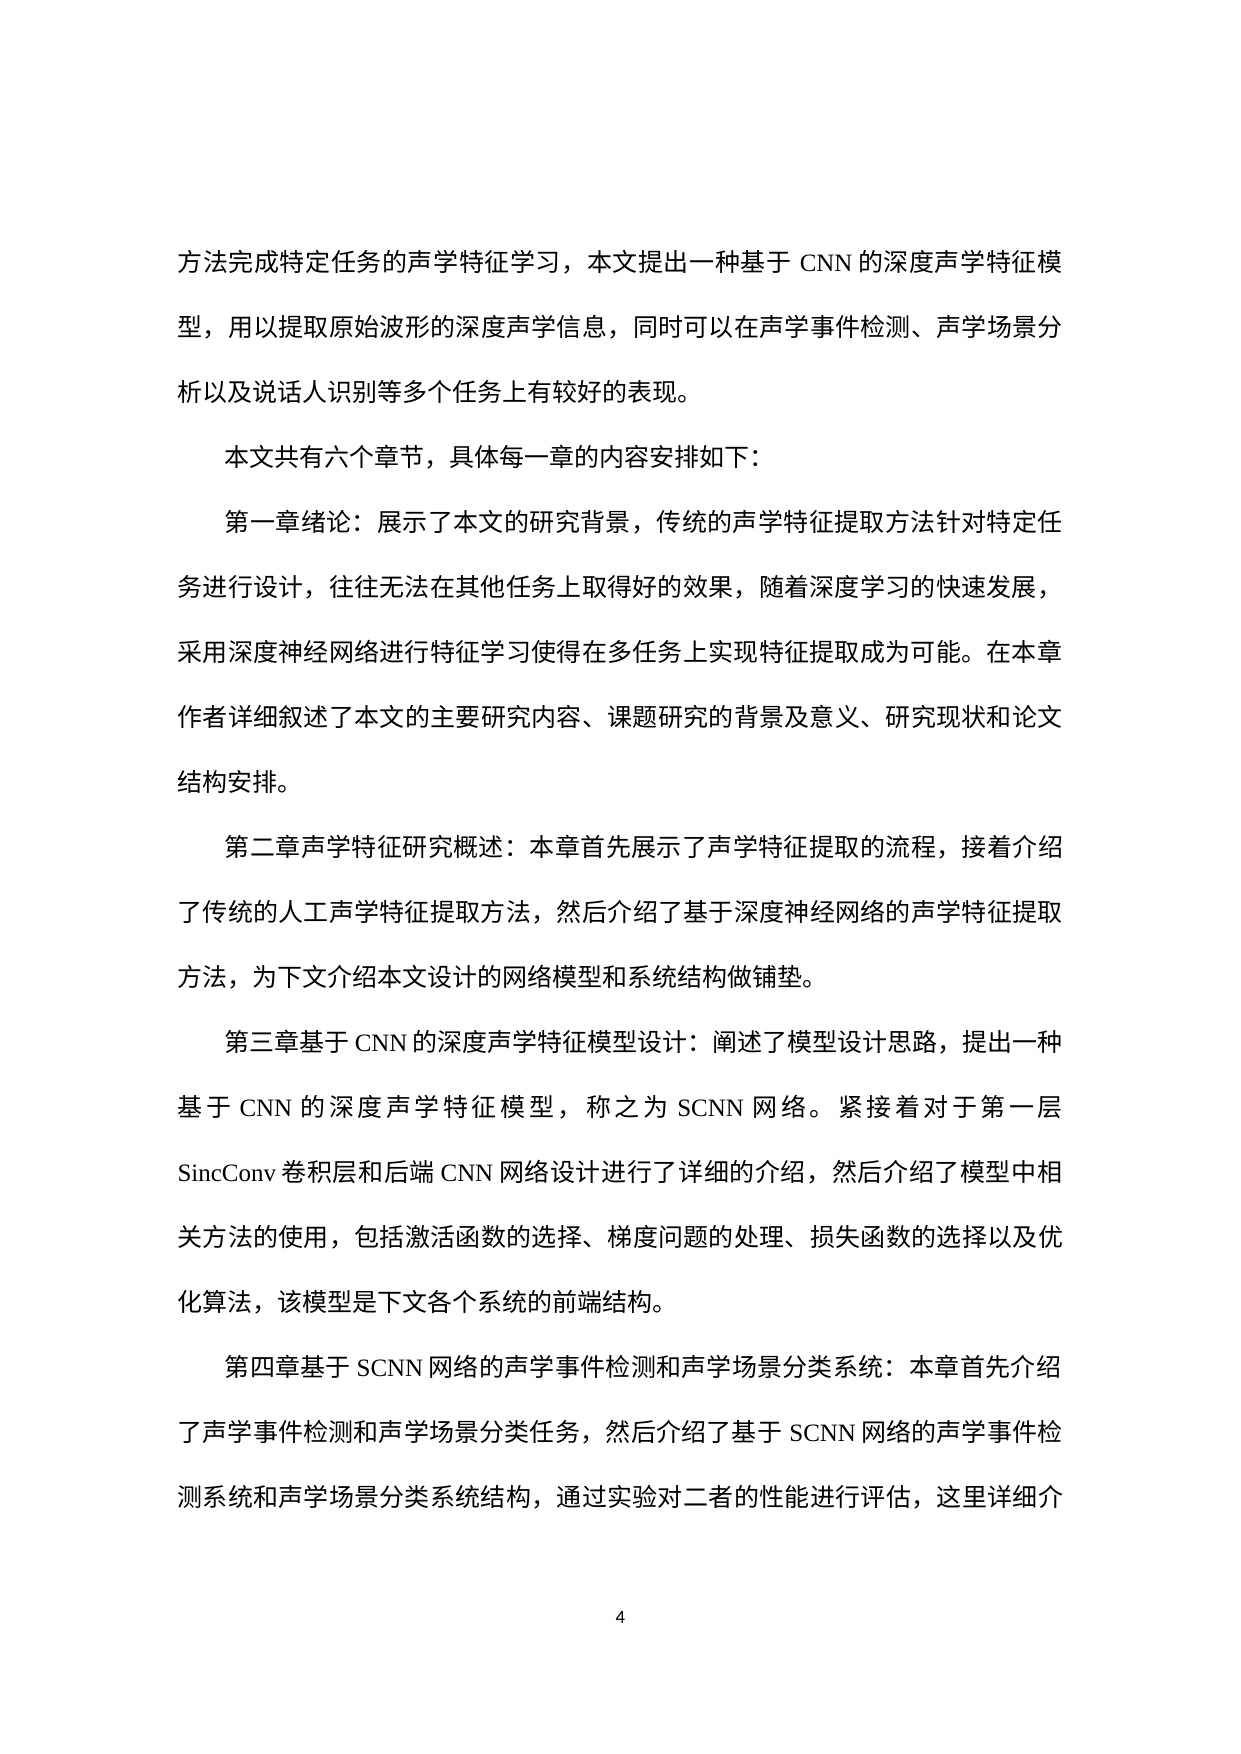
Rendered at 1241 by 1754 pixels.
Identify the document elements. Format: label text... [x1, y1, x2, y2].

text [177, 1333, 1063, 1528]
text 第三章基于CNN的深度声学特征模型设计：阐述了模型设计思路，提出一种基于CNN的深度声学特征模型，称之为SCNN网络。紧接着对于第一层SincConv卷积层和后端CNN网络设计进行了详细的介绍，然后介绍了模型中相关方法的使用，包括激活函数的选择、梯度问题的处理、损失函数的选择以及优化算法，该模型是下文各个系统的前端结构。 [177, 1008, 1063, 1333]
text 本文共有六个章节，具体每一章的内容安排如下： [177, 423, 1063, 488]
text 第二章声学特征研究概述：本章首先展示了声学特征提取的流程，接着介绍了传统的人工声学特征提取方法，然后介绍了基于深度神经网络的声学特征提取方法，为下文介绍本文设计的网络模型和系统结构做铺垫。 [177, 813, 1063, 1008]
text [177, 228, 1063, 423]
text 第一章绪论：展示了本文的研究背景，传统的声学特征提取方法针对特定任务进行设计，往往无法在其他任务上取得好的效果，随着深度学习的快速发展，采用深度神经网络进行特征学习使得在多任务上实现特征提取成为可能。在本章，作者详细叙述了本文的主要研究内容、课题研究的背景及意义、研究现状和论文结构安排。 [177, 488, 1063, 813]
